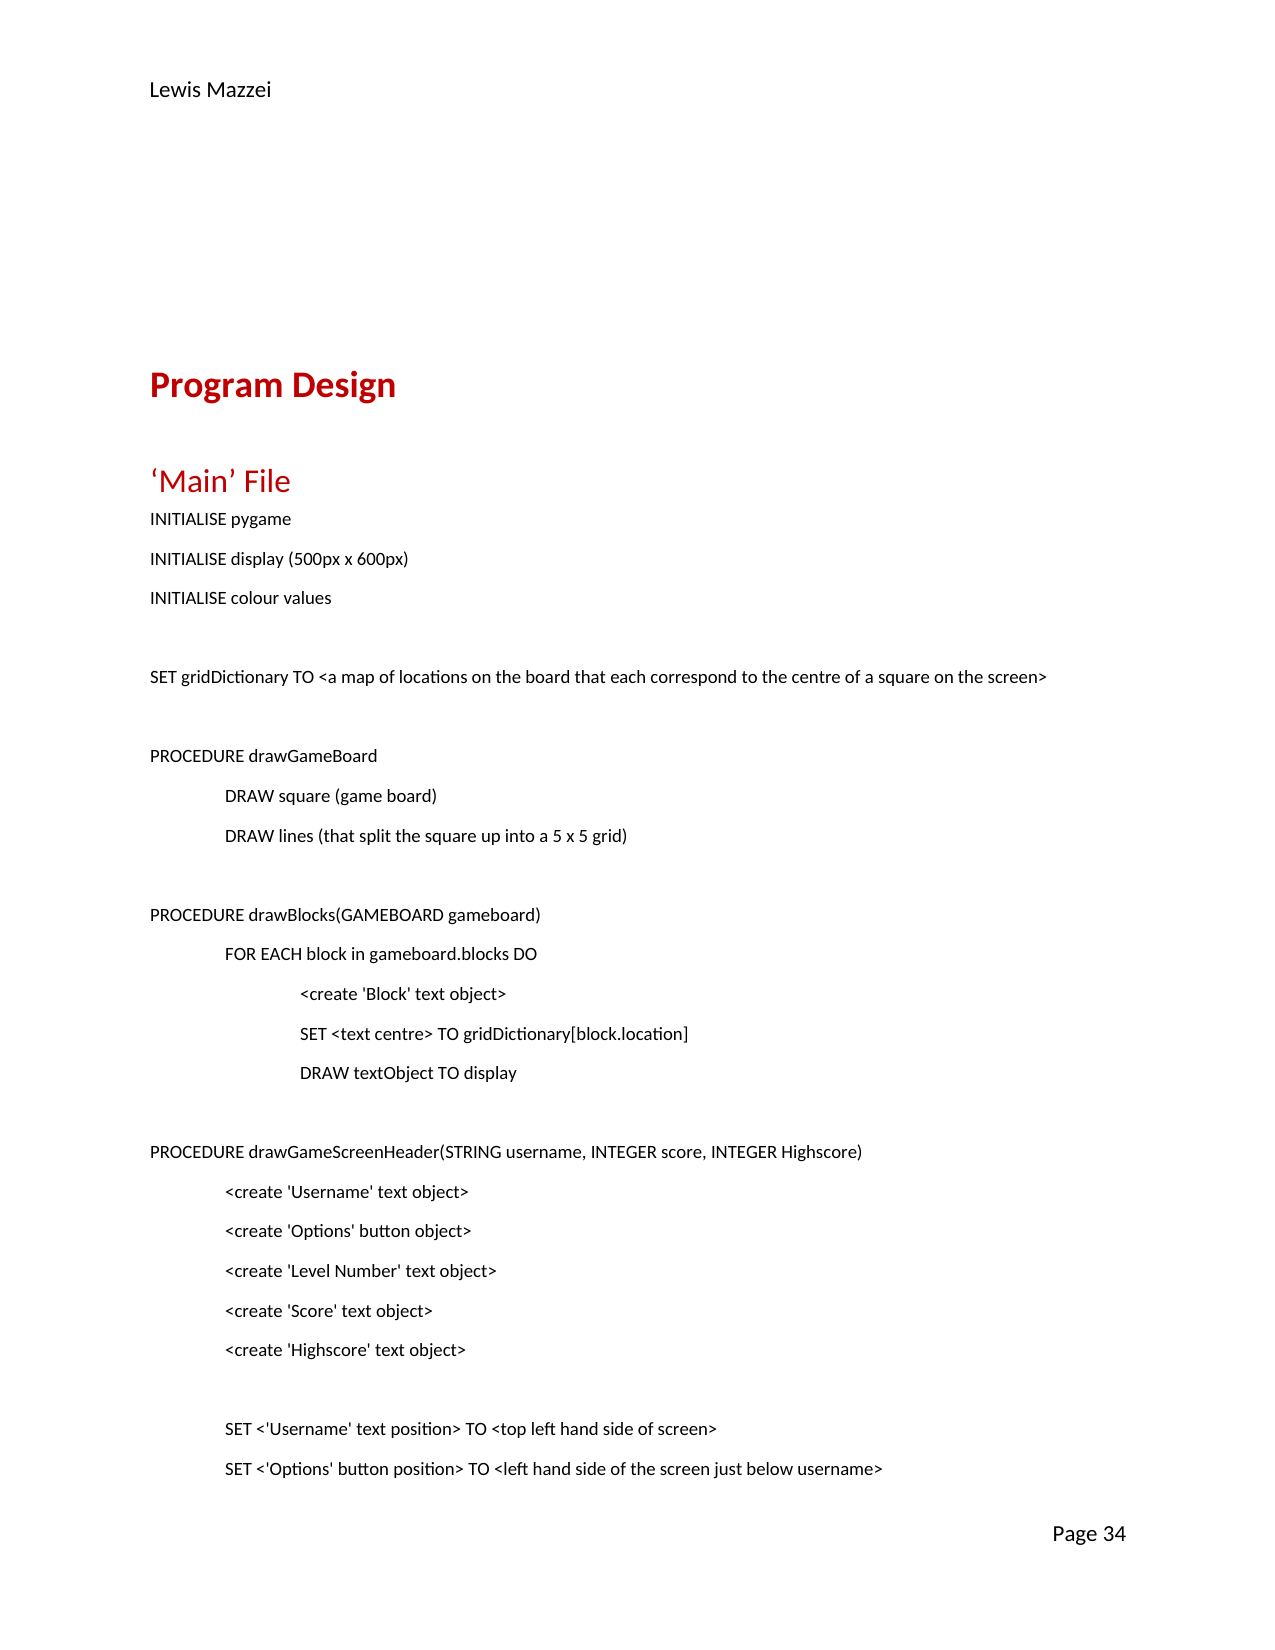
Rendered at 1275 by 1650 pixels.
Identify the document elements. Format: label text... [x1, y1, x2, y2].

text SET gridDictionary TO <a map of locations on the board that each correspond to the centre of a square on the screen> [150, 665, 1125, 688]
text <create 'Highscore' text object> [150, 1338, 1125, 1361]
list ‘Main’ File [150, 460, 1125, 501]
text PROCEDURE drawGameBoard [150, 744, 1125, 767]
text <create 'Score' text object> [150, 1299, 1125, 1322]
text DRAW textObject TO display [150, 1061, 1125, 1084]
text DRAW square (game board) [150, 784, 1125, 807]
text INITIALISE colour values [150, 586, 1125, 609]
text <create 'Options' button object> [150, 1219, 1125, 1242]
text FOR EACH block in gameboard.blocks DO [150, 942, 1125, 965]
list Program Design [150, 361, 1125, 407]
text PROCEDURE drawGameScreenHeader(STRING username, INTEGER score, INTEGER Highscore) [150, 1140, 1125, 1163]
text SET <text centre> TO gridDictionary[block.location] [150, 1022, 1125, 1044]
text <create 'Level Number' text object> [150, 1259, 1125, 1282]
text INITIALISE display (500px x 600px) [150, 547, 1125, 569]
text <create 'Username' text object> [150, 1180, 1125, 1203]
text PROCEDURE drawBlocks(GAMEBOARD gameboard) [150, 903, 1125, 926]
text SET <'Options' button position> TO <left hand side of the screen just below username> [150, 1457, 1125, 1480]
text DRAW lines (that split the square up into a 5 x 5 grid) [150, 824, 1125, 847]
text INITIALISE pygame [150, 507, 1125, 530]
text <create 'Block' text object> [150, 982, 1125, 1005]
text SET <'Username' text position> TO <top left hand side of screen> [150, 1417, 1125, 1440]
